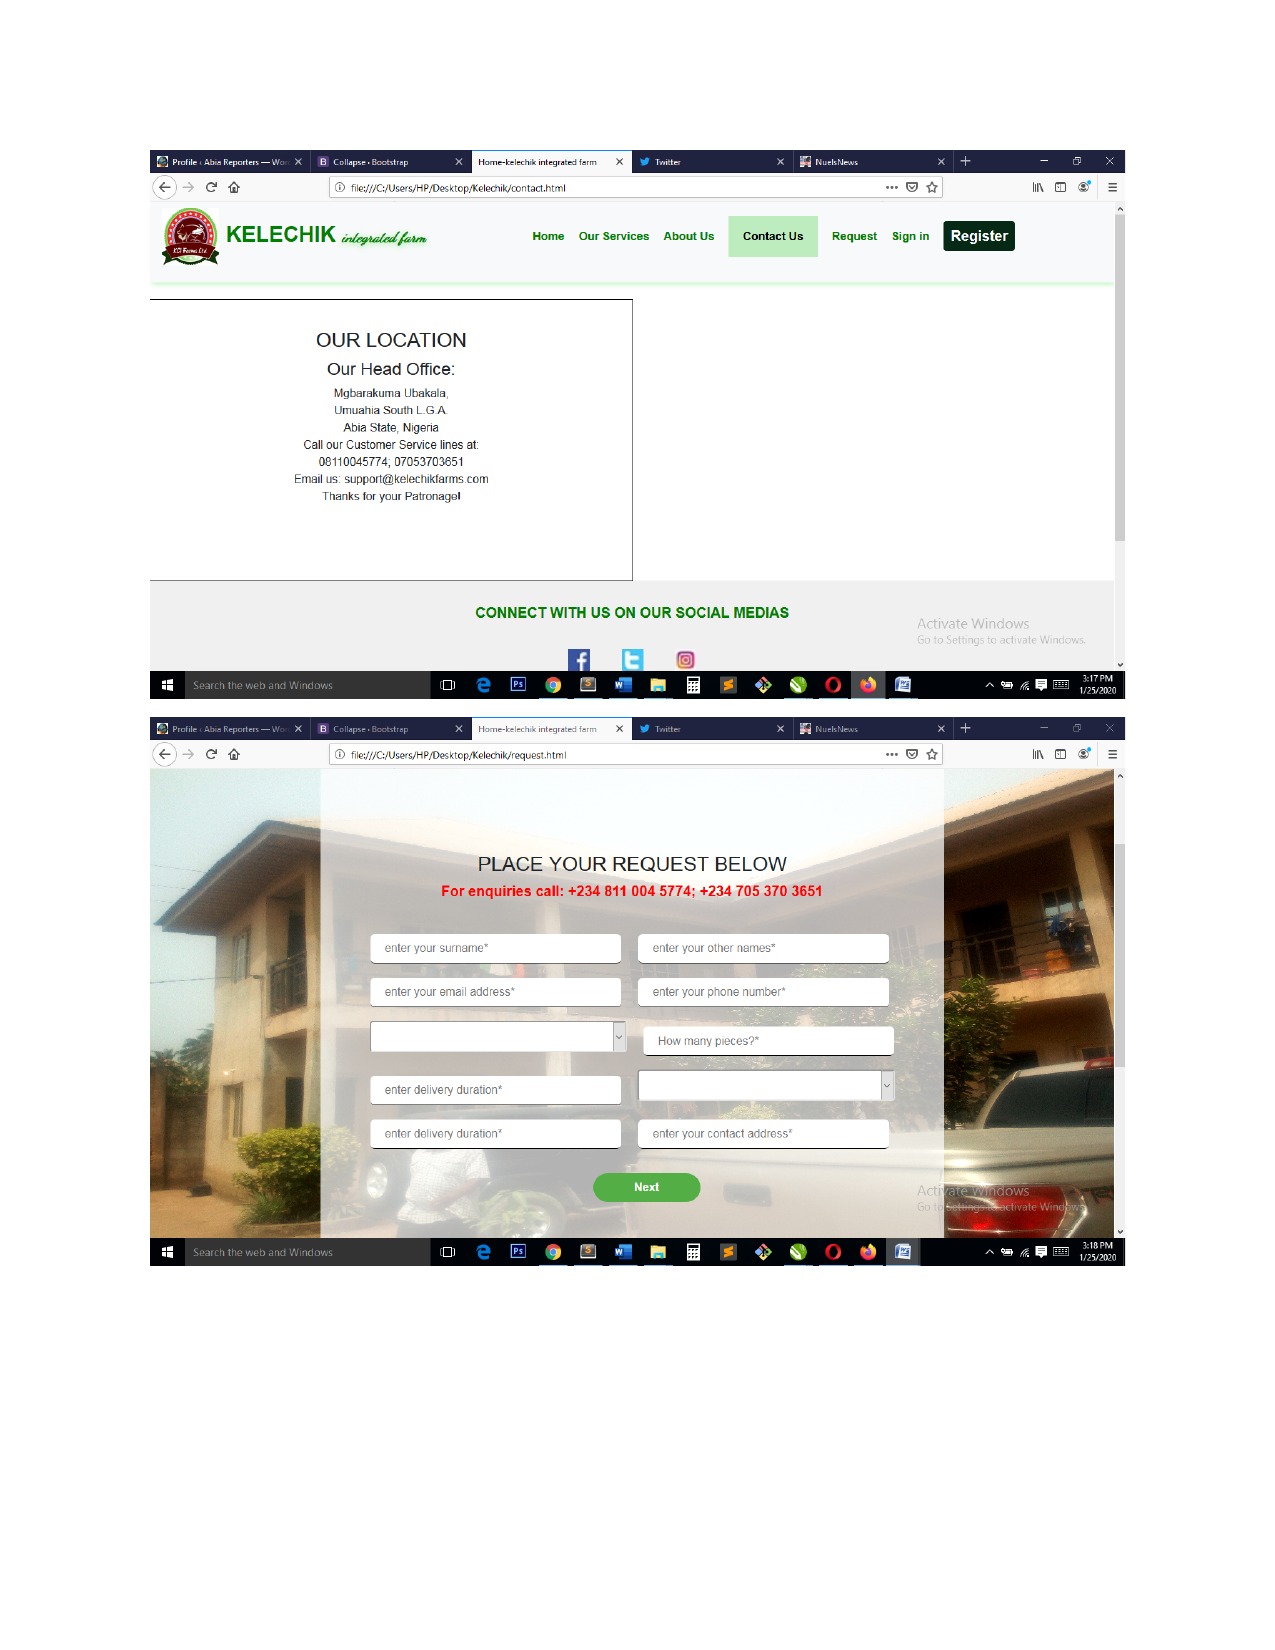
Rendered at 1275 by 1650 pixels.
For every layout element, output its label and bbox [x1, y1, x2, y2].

picture [150, 150, 1125, 699]
picture [150, 717, 1125, 1266]
